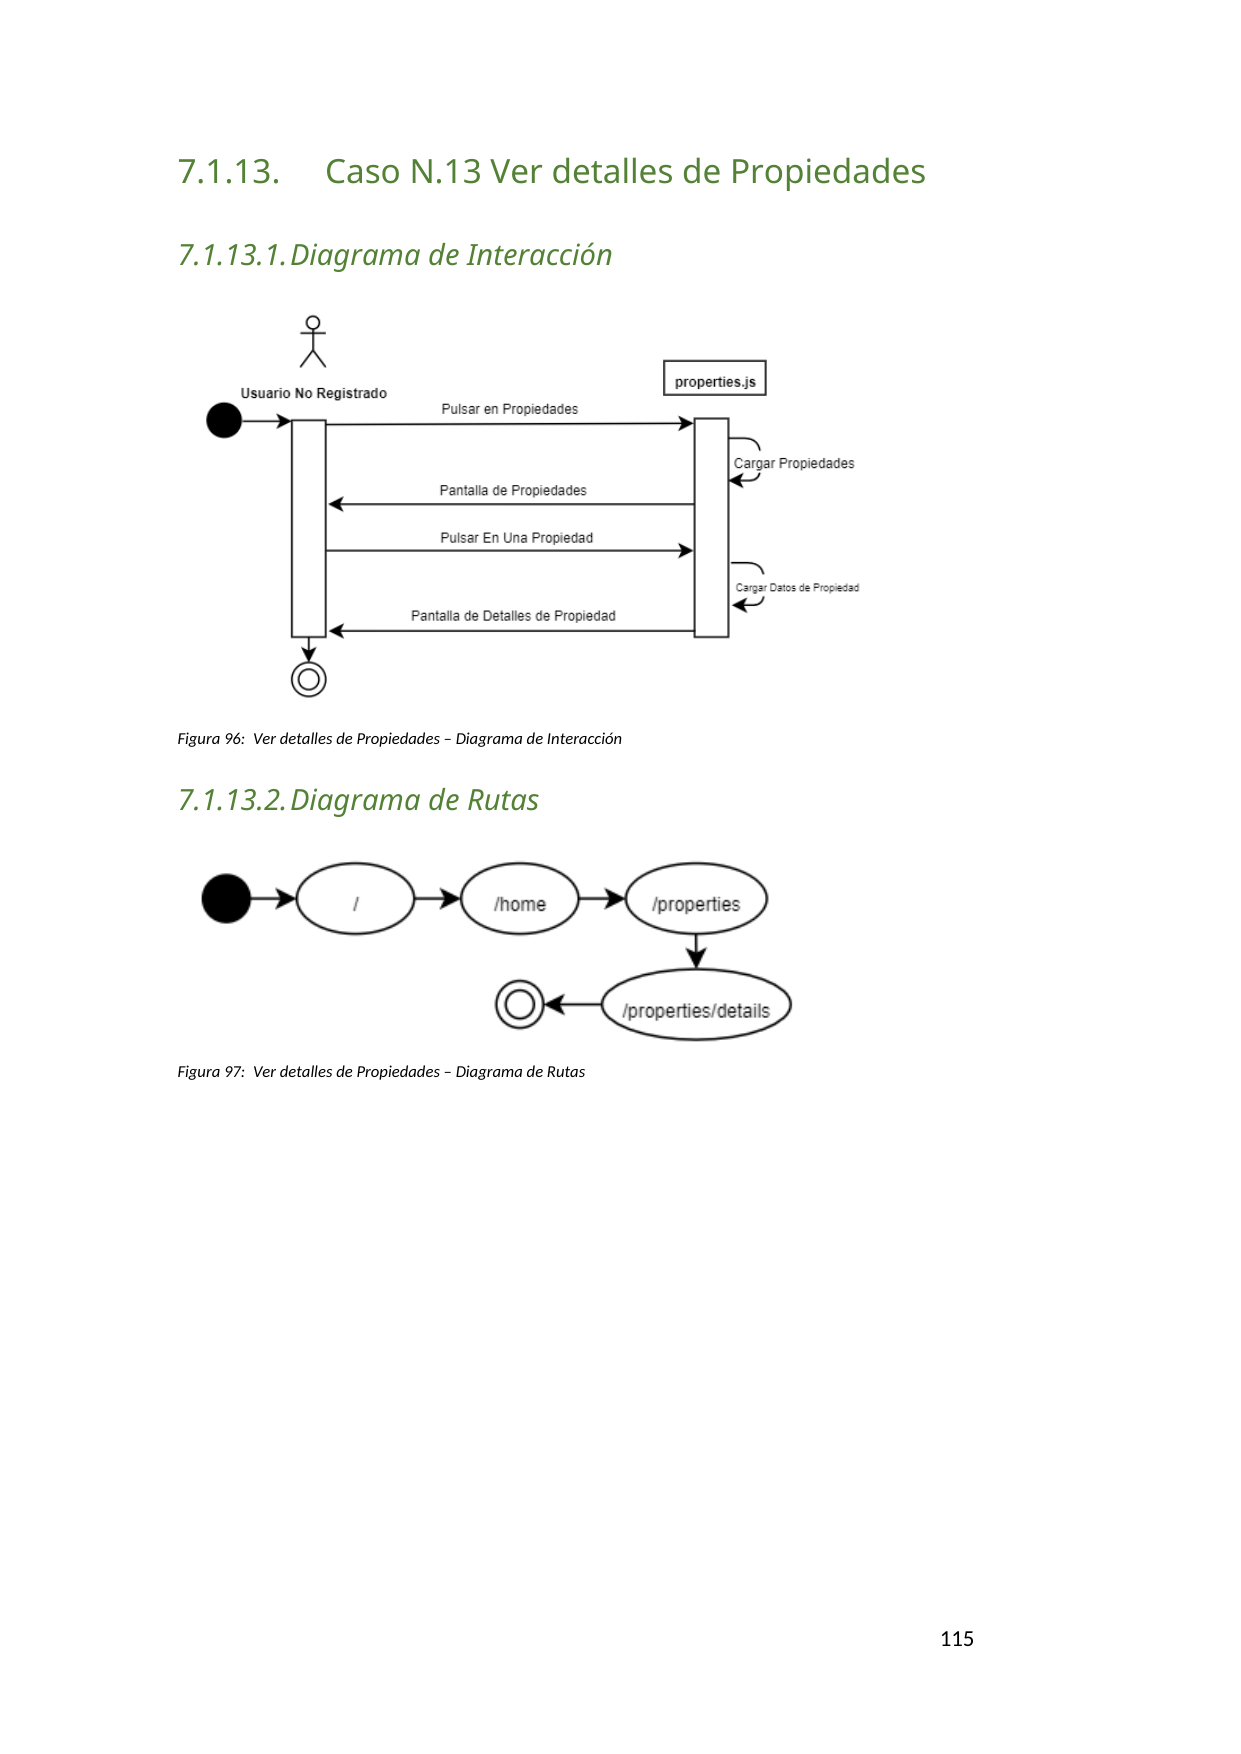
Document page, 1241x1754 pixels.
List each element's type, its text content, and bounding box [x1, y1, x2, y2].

subtitle Caso N.13 Ver detalles de Propiedades [177, 148, 974, 193]
subtitle Diagrama de Rutas [177, 780, 974, 819]
picture [177, 847, 800, 1043]
text Figura 97: Ver detalles de Propiedades – Diagrama de Rutas [177, 1062, 974, 1082]
text Figura 96: Ver detalles de Propiedades – Diagrama de Interacción [177, 729, 974, 749]
picture [177, 302, 873, 710]
subtitle Diagrama de Interacción [177, 234, 974, 274]
